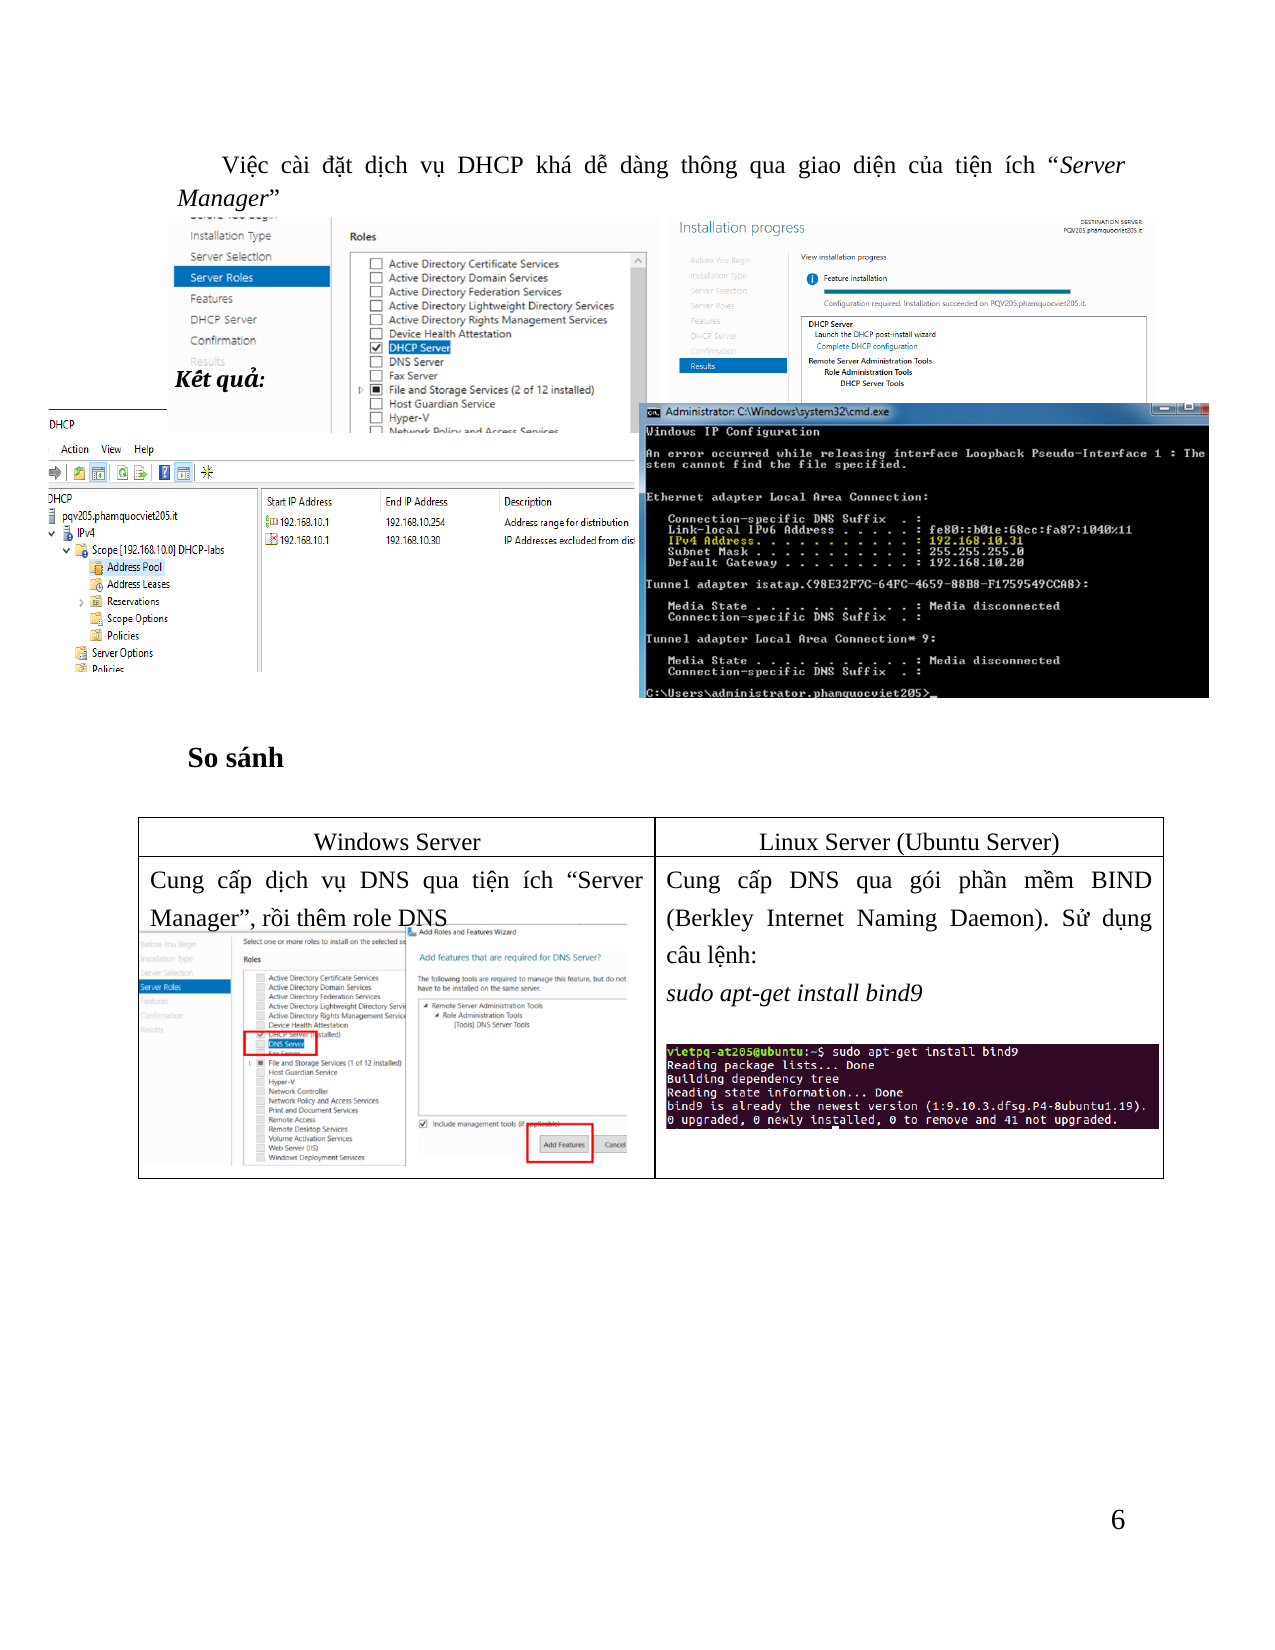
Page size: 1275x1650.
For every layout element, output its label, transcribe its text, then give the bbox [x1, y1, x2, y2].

table_cell Cung cấp dịch vụ DNS qua tiện ích “Server Manager”, rồi thêm role DNS [139, 857, 654, 1178]
picture [666, 1044, 1159, 1129]
picture [48, 217, 1209, 698]
table_cell Cung cấp DNS qua gói phần mềm BIND (Berkley Internet Naming Daemon). Sử dụng câu lệnh: sudo apt-get install bind9 [656, 857, 1163, 1178]
text So sánh [187, 740, 1125, 774]
text Kết quả: [175, 356, 1125, 394]
table_header Linux Server (Ubuntu Server) [656, 818, 1163, 856]
table_header Windows Server [139, 818, 654, 856]
text Việc cài đặt dịch vụ DHCP khá dễ dàng thông qua giao diện của tiện ích “Server Manager” [177, 150, 1125, 212]
